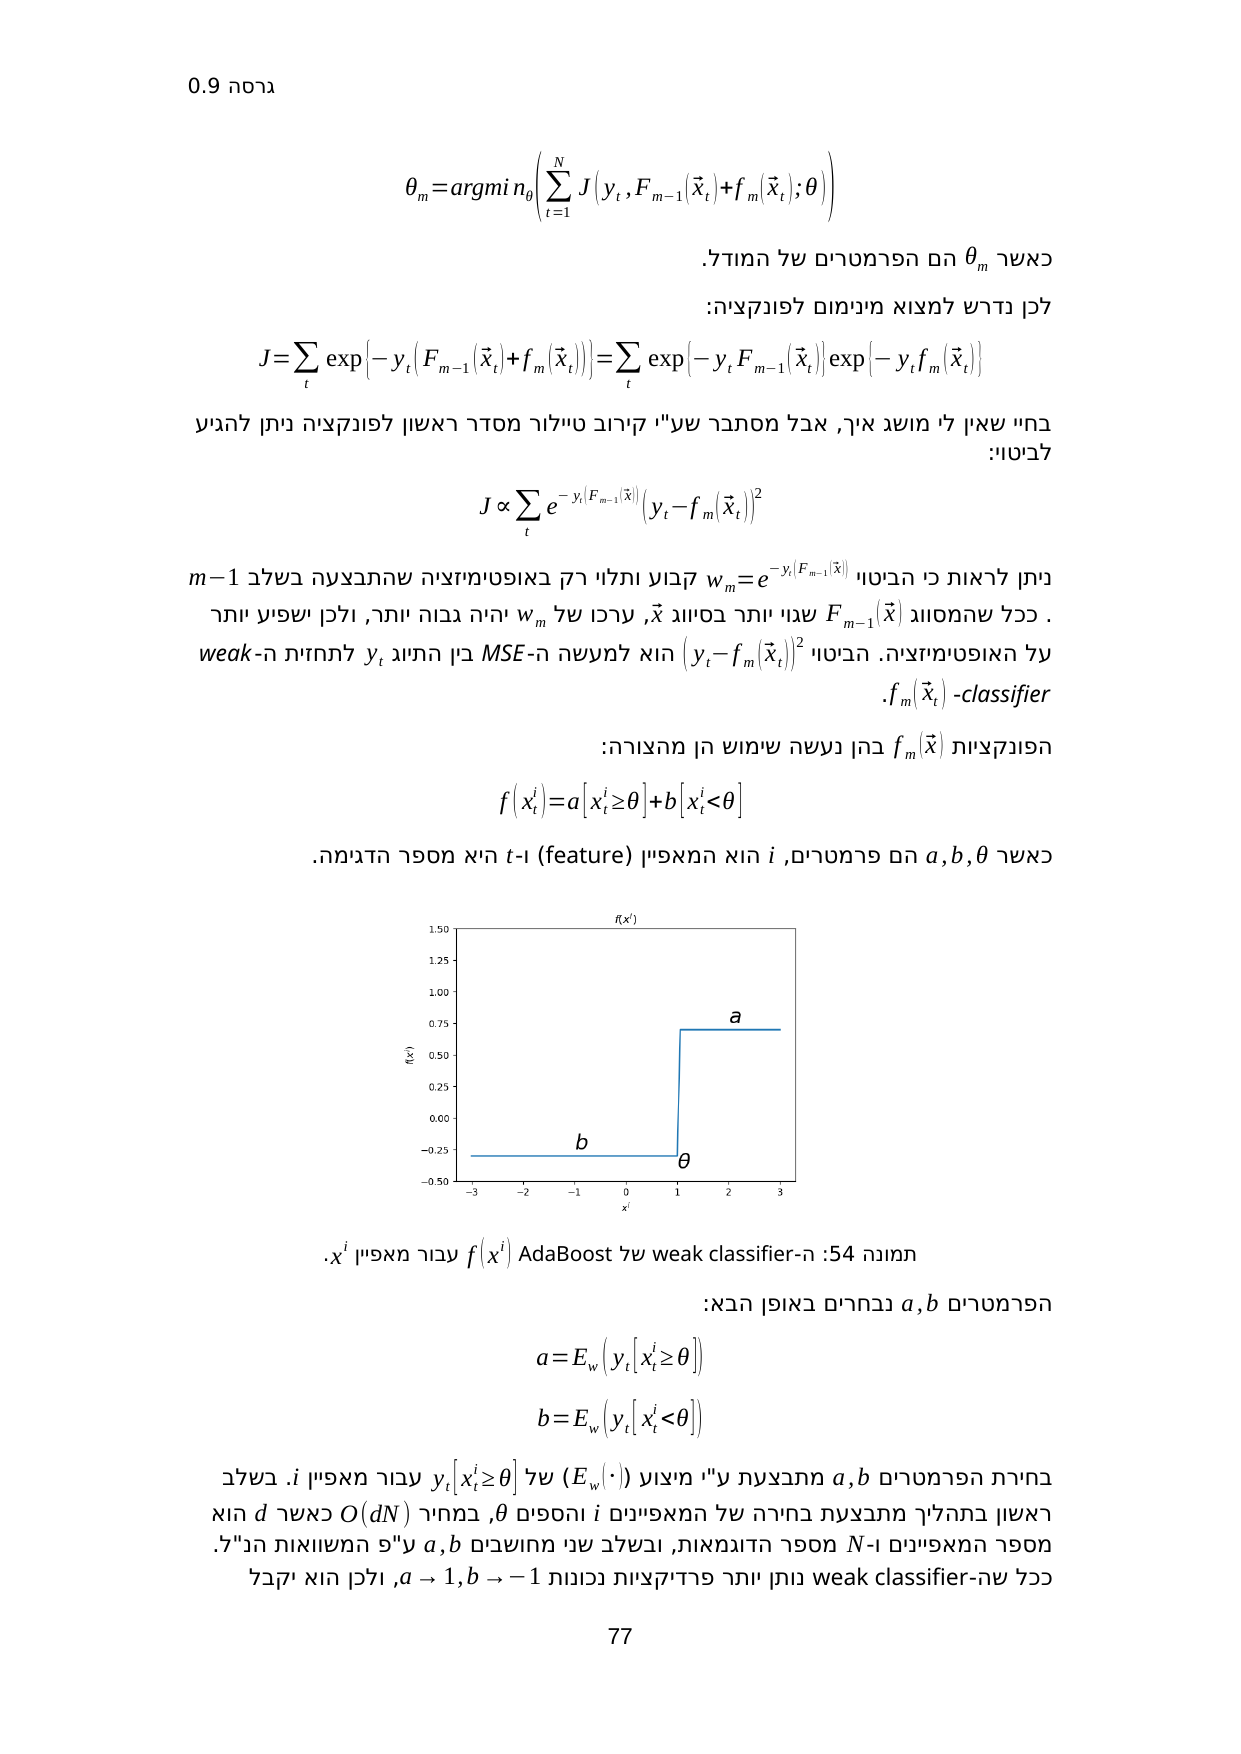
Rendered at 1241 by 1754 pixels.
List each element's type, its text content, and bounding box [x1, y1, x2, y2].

picture [401, 890, 839, 1217]
text הפונקציות בהן נעשה שימוש הן מהצורה: [187, 730, 1053, 763]
text כאשר הם הפרמטרים של המודל. [187, 243, 1053, 274]
text הפרמטרים נבחרים באופן הבא: [187, 1289, 1053, 1317]
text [187, 1458, 1053, 1592]
text בחיי שאין לי מושג איך, אבל מסתבר שע"י קירוב טיילור מסדר ראשון לפונקציה ניתן להגיע לביטוי: [187, 411, 1053, 466]
text ניתן לראות כי הביטוי קבוע ותלוי רק באופטימיזציה שהתבצעה בשלב . ככל שהמסווג שגוי יותר בסיווג , ערכו של יהיה גבוה יותר, ולכן ישפיע יותר על האופטימיזציה. הביטוי הוא למעשה ה-MSE בין התיוג לתחזית ה-weak classifier- . [187, 558, 1053, 711]
text לכן נדרש למצוא מינימום לפונקציה: [187, 293, 1053, 320]
text כאשר הם פרמטרים, הוא המאפיין (feature) ו- היא מספר הדגימה. [187, 839, 1053, 871]
text תמונה 54: ה-weak classifier של AdaBoost עבור מאפיין . [187, 1236, 1053, 1270]
